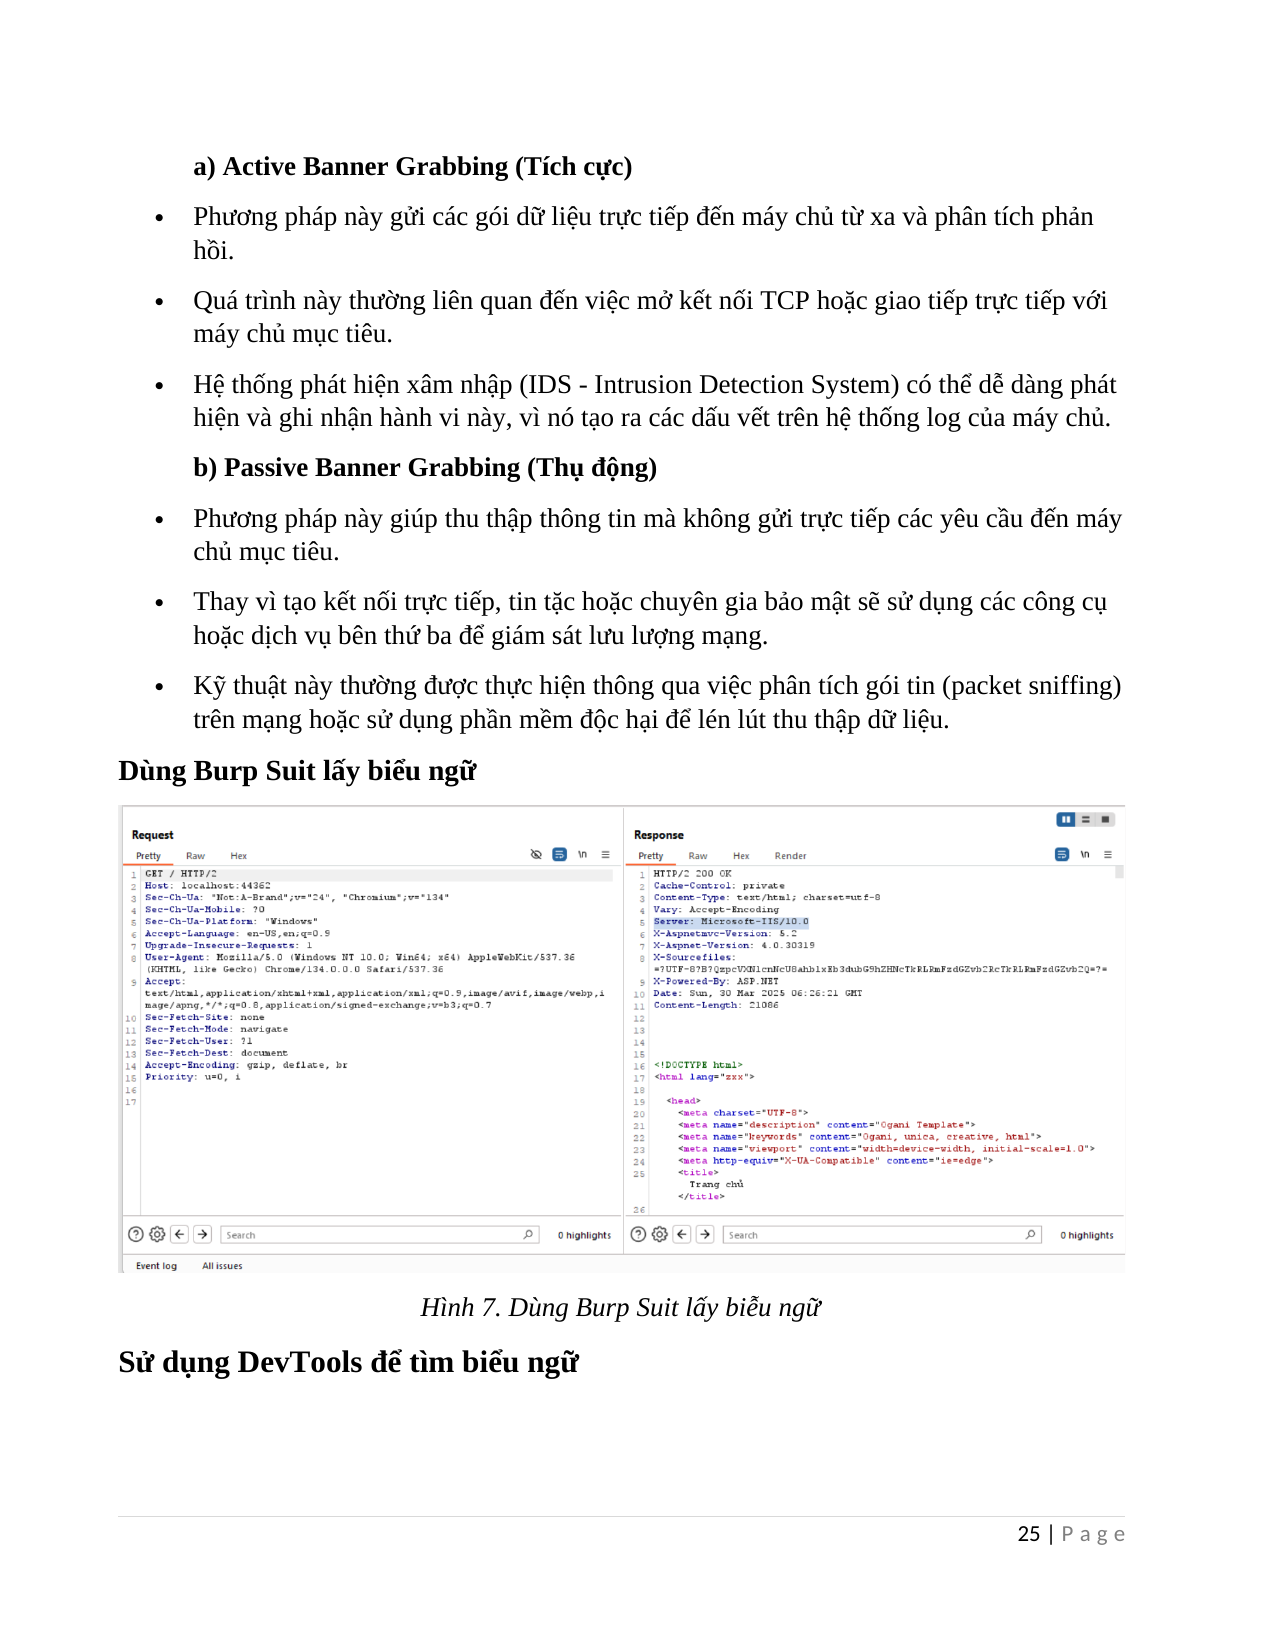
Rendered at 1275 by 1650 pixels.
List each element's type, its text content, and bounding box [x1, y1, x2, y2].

list Thay vì tạo kết nối trực tiếp, tin tặc hoặc chuyên gia bảo mật sẽ sử dụng các công cụ hoặc dịch vụ bên thứ ba để giám sát lưu lượng mạng. [156, 585, 1125, 650]
list Hệ thống phát hiện xâm nhập (IDS - Intrusion Detection System) có thể dễ dàng phát hiện và ghi nhận hành vi này, vì nó tạo ra các dấu vết trên hệ thống log của máy chủ. [156, 368, 1125, 432]
text Sử dụng DevTools để tìm biểu ngữ [118, 1343, 1125, 1379]
text Dùng Burp Suit lấy biểu ngữ [118, 753, 1125, 786]
text b) Passive Banner Grabbing (Thụ động) [193, 451, 1125, 483]
list Phương pháp này giúp thu thập thông tin mà không gửi trực tiếp các yêu cầu đến máy chủ mục tiêu. [156, 502, 1125, 566]
picture [118, 805, 1125, 1273]
text a) Active Banner Grabbing (Tích cực) [193, 150, 1125, 181]
text Hình 7. Dùng Burp Suit lấy biễu ngữ [118, 1292, 1125, 1323]
list Phương pháp này gửi các gói dữ liệu trực tiếp đến máy chủ từ xa và phân tích phản hồi. [156, 200, 1125, 265]
list Kỹ thuật này thường được thực hiện thông qua việc phân tích gói tin (packet sniffing) trên mạng hoặc sử dụng phần mềm độc hại để lén lút thu thập dữ liệu. [156, 669, 1125, 734]
list Quá trình này thường liên quan đến việc mở kết nối TCP hoặc giao tiếp trực tiếp với máy chủ mục tiêu. [156, 284, 1125, 349]
